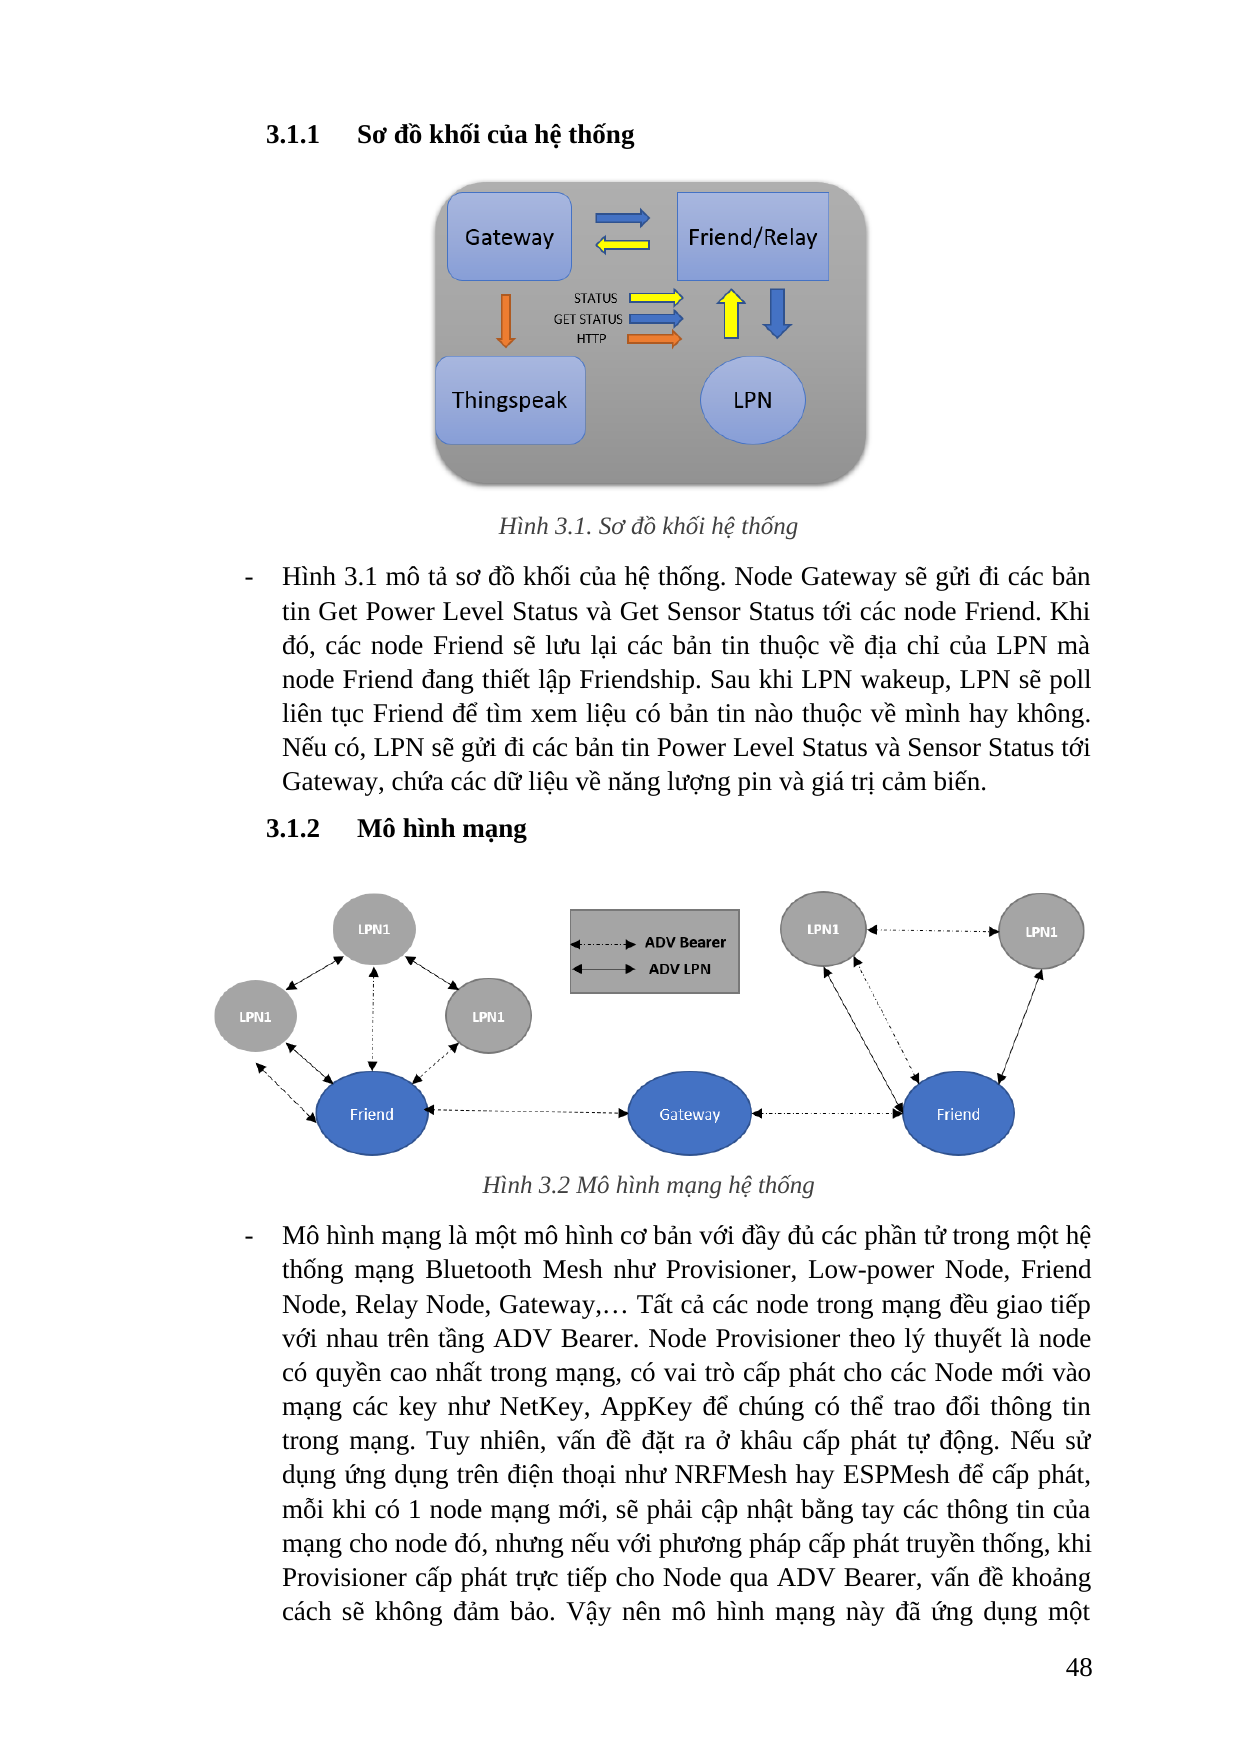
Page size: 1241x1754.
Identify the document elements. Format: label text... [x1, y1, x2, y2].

subtitle Mô hình mạng [266, 812, 1092, 843]
subtitle Sơ đồ khối của hệ thống [266, 118, 1092, 149]
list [244, 1219, 1092, 1626]
list Hình 3.1 mô tả sơ đồ khối của hệ thống. Node Gateway sẽ gửi đi các bản tin Get Power Level Status và Get Sensor Status tới các node Friend. Khi đó, các node Friend sẽ lưu lại các bản tin thuộc về địa chỉ của LPN mà node Friend đang thiết lập Friendship. Sau khi LPN wakeup, LPN sẽ poll liên tục Friend để tìm xem liệu có bản tin nào thuộc về mình hay không. Nếu có, LPN sẽ gửi đi các bản tin Power Level Status và Sensor Status tới Gateway, chứa các dữ liệu về năng lượng pin và giá trị cảm biến. [244, 560, 1092, 797]
picture [206, 858, 1093, 1161]
picture [420, 164, 879, 502]
